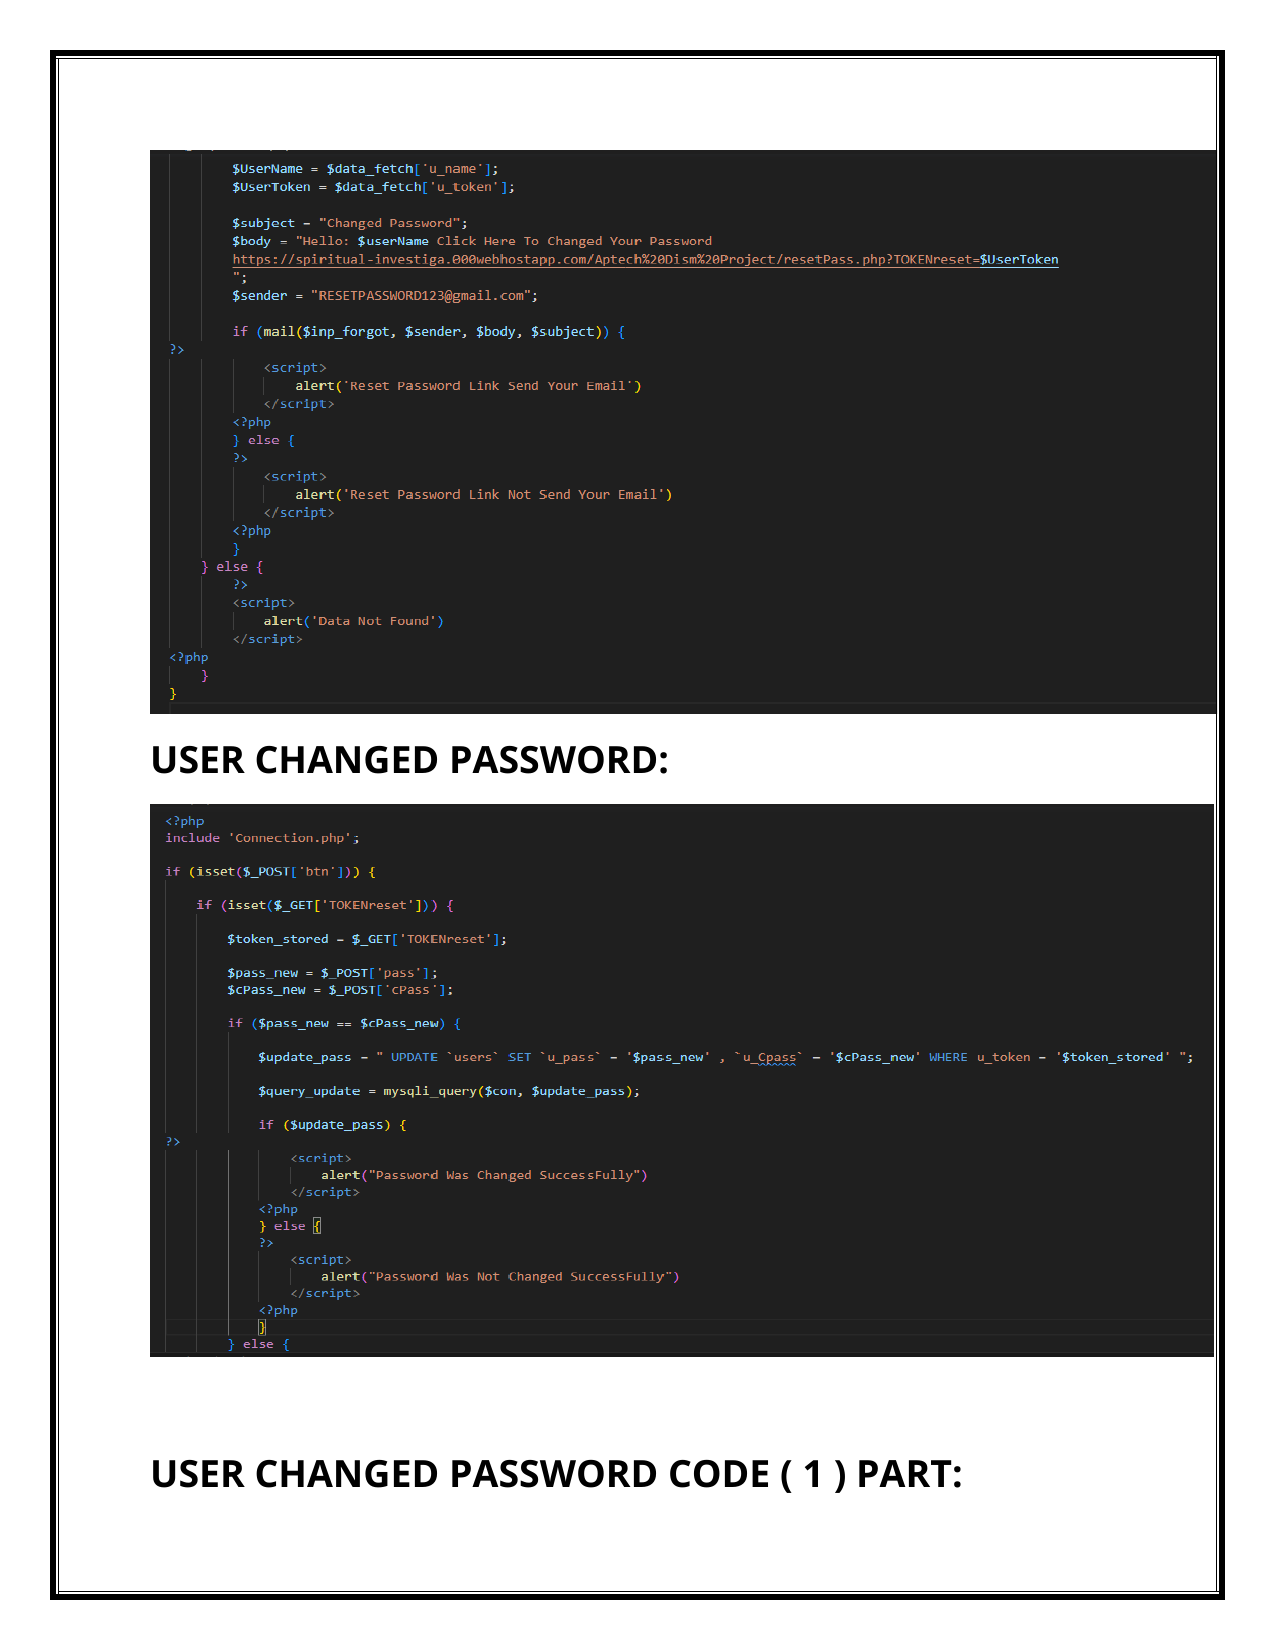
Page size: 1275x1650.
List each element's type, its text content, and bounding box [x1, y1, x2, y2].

text USER CHANGED PASSWORD: [150, 733, 1125, 784]
picture [150, 804, 1214, 1357]
picture [150, 150, 1216, 714]
text USER CHANGED PASSWORD CODE ( 1 ) PART: [150, 1447, 1125, 1498]
